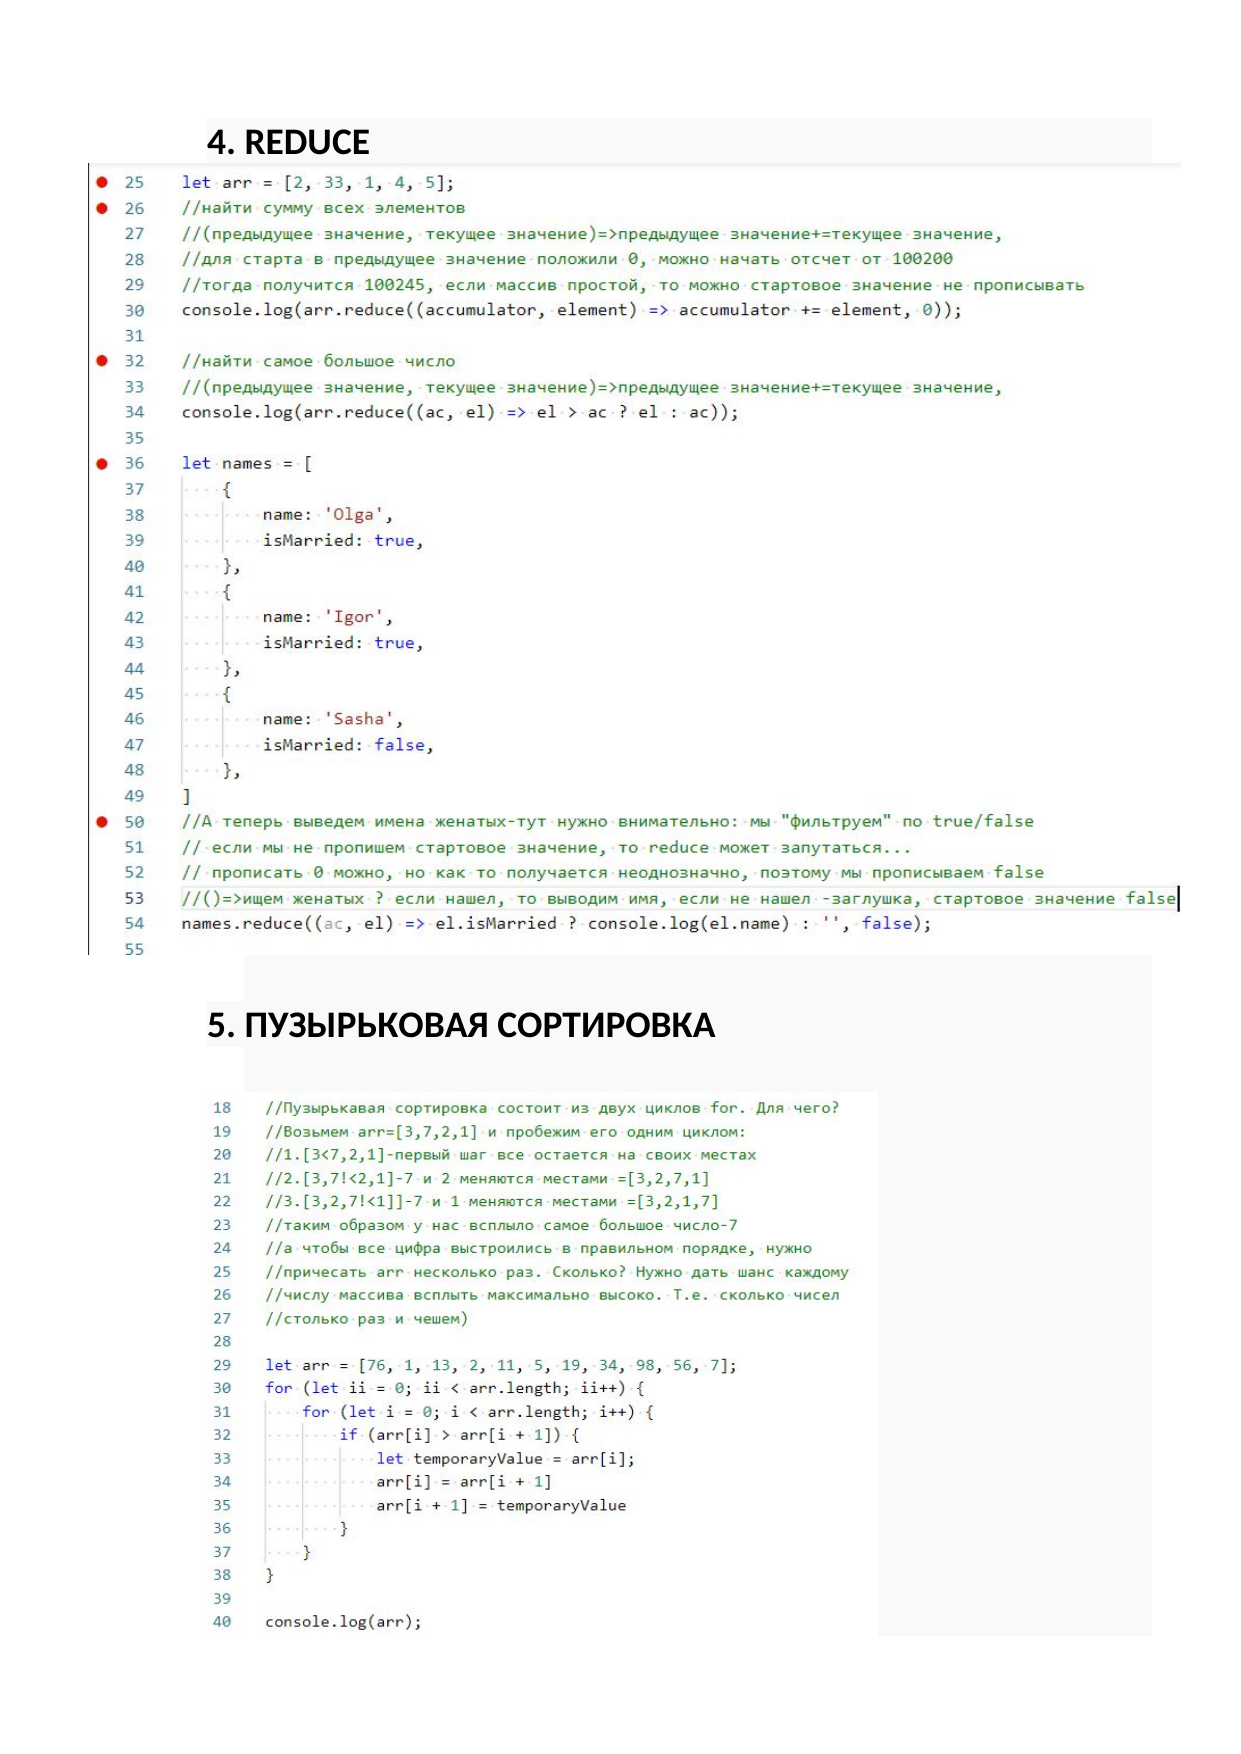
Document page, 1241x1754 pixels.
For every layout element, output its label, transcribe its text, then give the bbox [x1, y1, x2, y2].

picture [191, 1092, 878, 1636]
list REDUCE [207, 118, 1152, 163]
list ПУЗЫРЬКОВАЯ СОРТИРОВКА [207, 1001, 1152, 1047]
picture [88, 163, 1181, 955]
